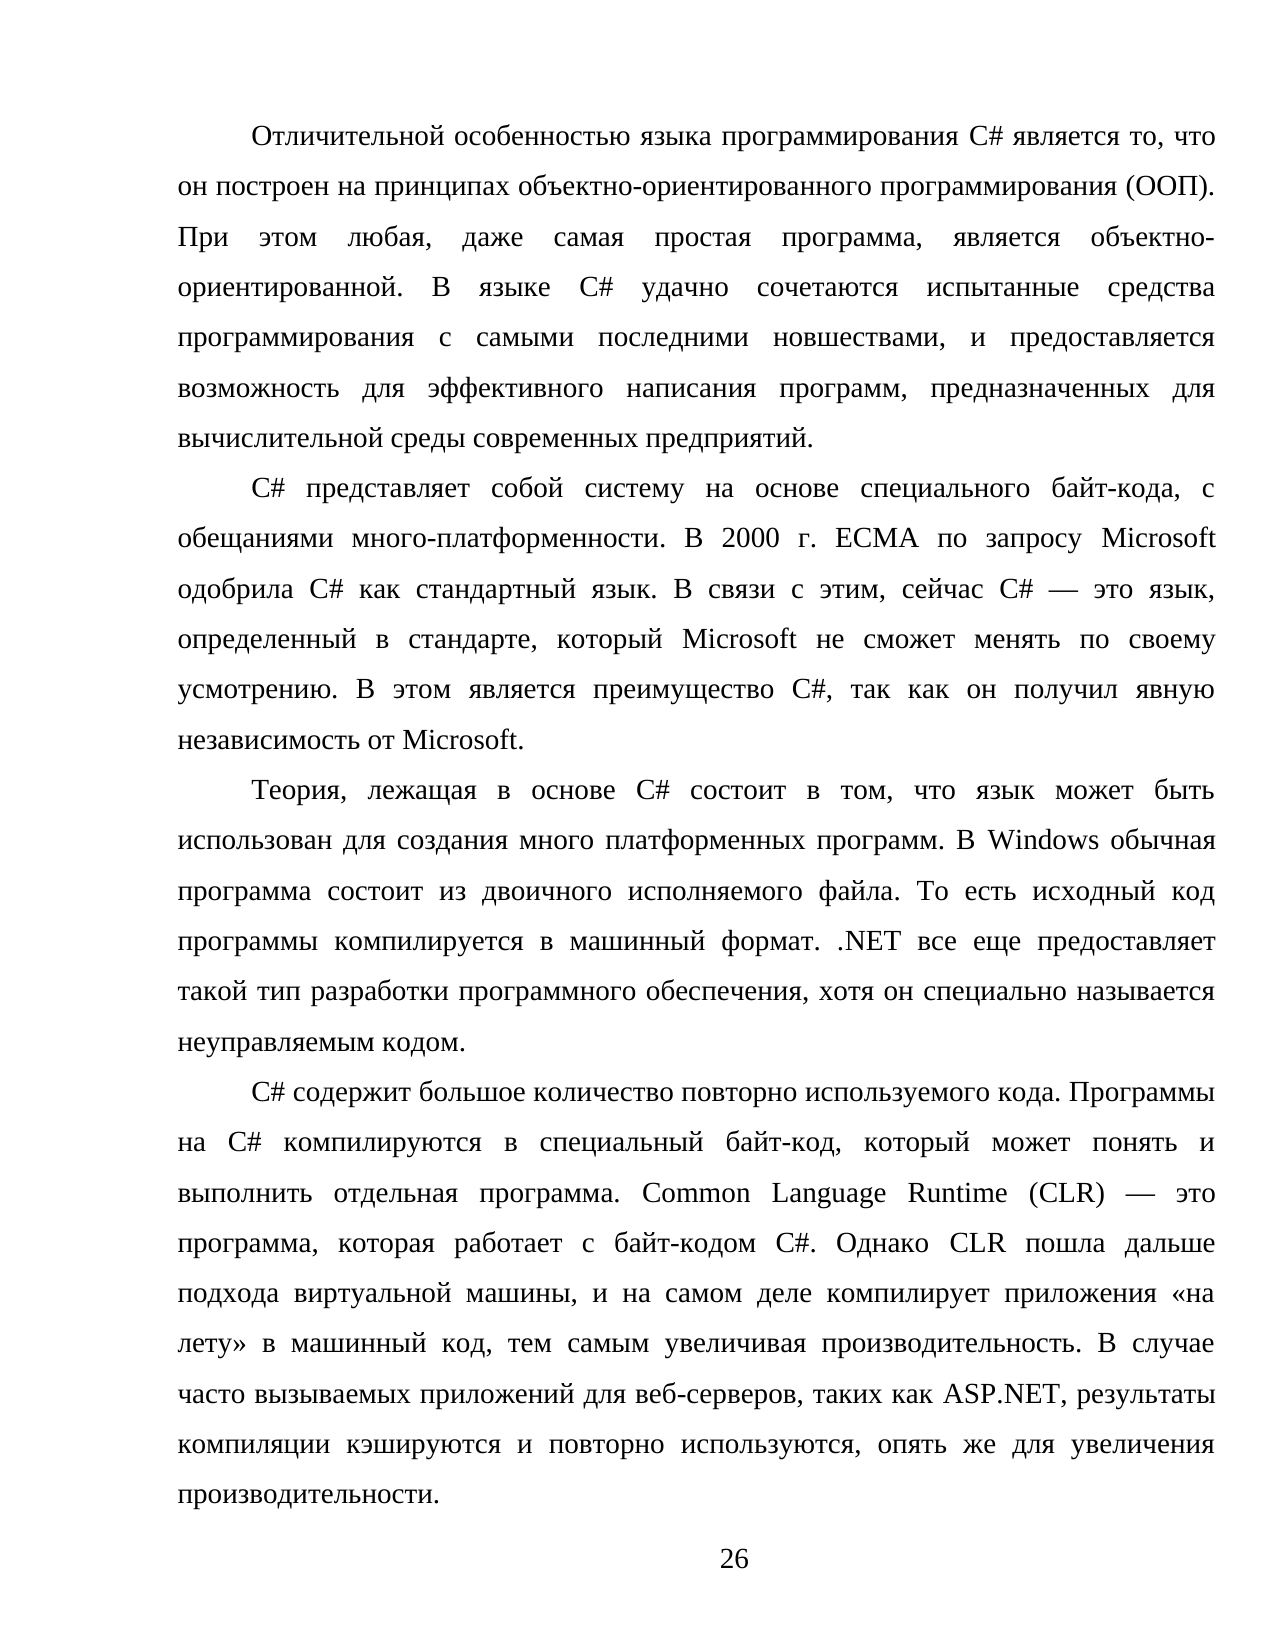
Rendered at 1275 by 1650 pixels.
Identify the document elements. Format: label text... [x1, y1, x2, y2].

text С# представляет собой систему на основе специального байт-кода, с обещаниями много-платформенности. В 2000 г. ЕСМА по запросу Microsoft одобрила С# как стандартный язык. В связи с этим, сейчас С# — это язык, определенный в стандарте, который Microsoft не сможет менять по своему усмотрению. В этом является преимущество С#, так как он получил явную независимость от Microsoft. [177, 470, 1216, 755]
text Теория, лежащая в основе С# состоит в том, что язык может быть использован для создания много платформенных программ. В Windows обычная программа состоит из двоичного исполняемого файла. То есть исходный код программы компилируется в машинный формат. .NET все еще предоставляет такой тип разработки программного обеспечения, хотя он специально называется неуправляемым кодом. [177, 772, 1216, 1057]
text Отличительной особенностью языка программирования C# является то, что он построен на принципах объектно-ориентированного программирования (ООП). При этом любая, даже самая простая программа, является объектно-ориентированной. В языке C# удачно сочетаются испытанные средства программирования с самыми последними новшествами, и предоставляется возможность для эффективного написания программ, предназначенных для вычислительной среды современных предприятий. [177, 118, 1216, 453]
text С# содержит большое количество повторно используемого кода. Программы на С# компилируются в специальный байт-код, который может понять и выполнить отдельная программа. Common Language Runtime (CLR) — это программа, которая работает с байт-кодом С#. Однако CLR пошла дальше подхода виртуальной машины, и на самом деле компилирует приложения «на лету» в машинный код, тем самым увеличивая производительность. В случае часто вызываемых приложений для веб-серверов, таких как ASP.NET, результаты компиляции кэшируются и повторно используются, опять же для увеличения производительности. [177, 1074, 1216, 1510]
